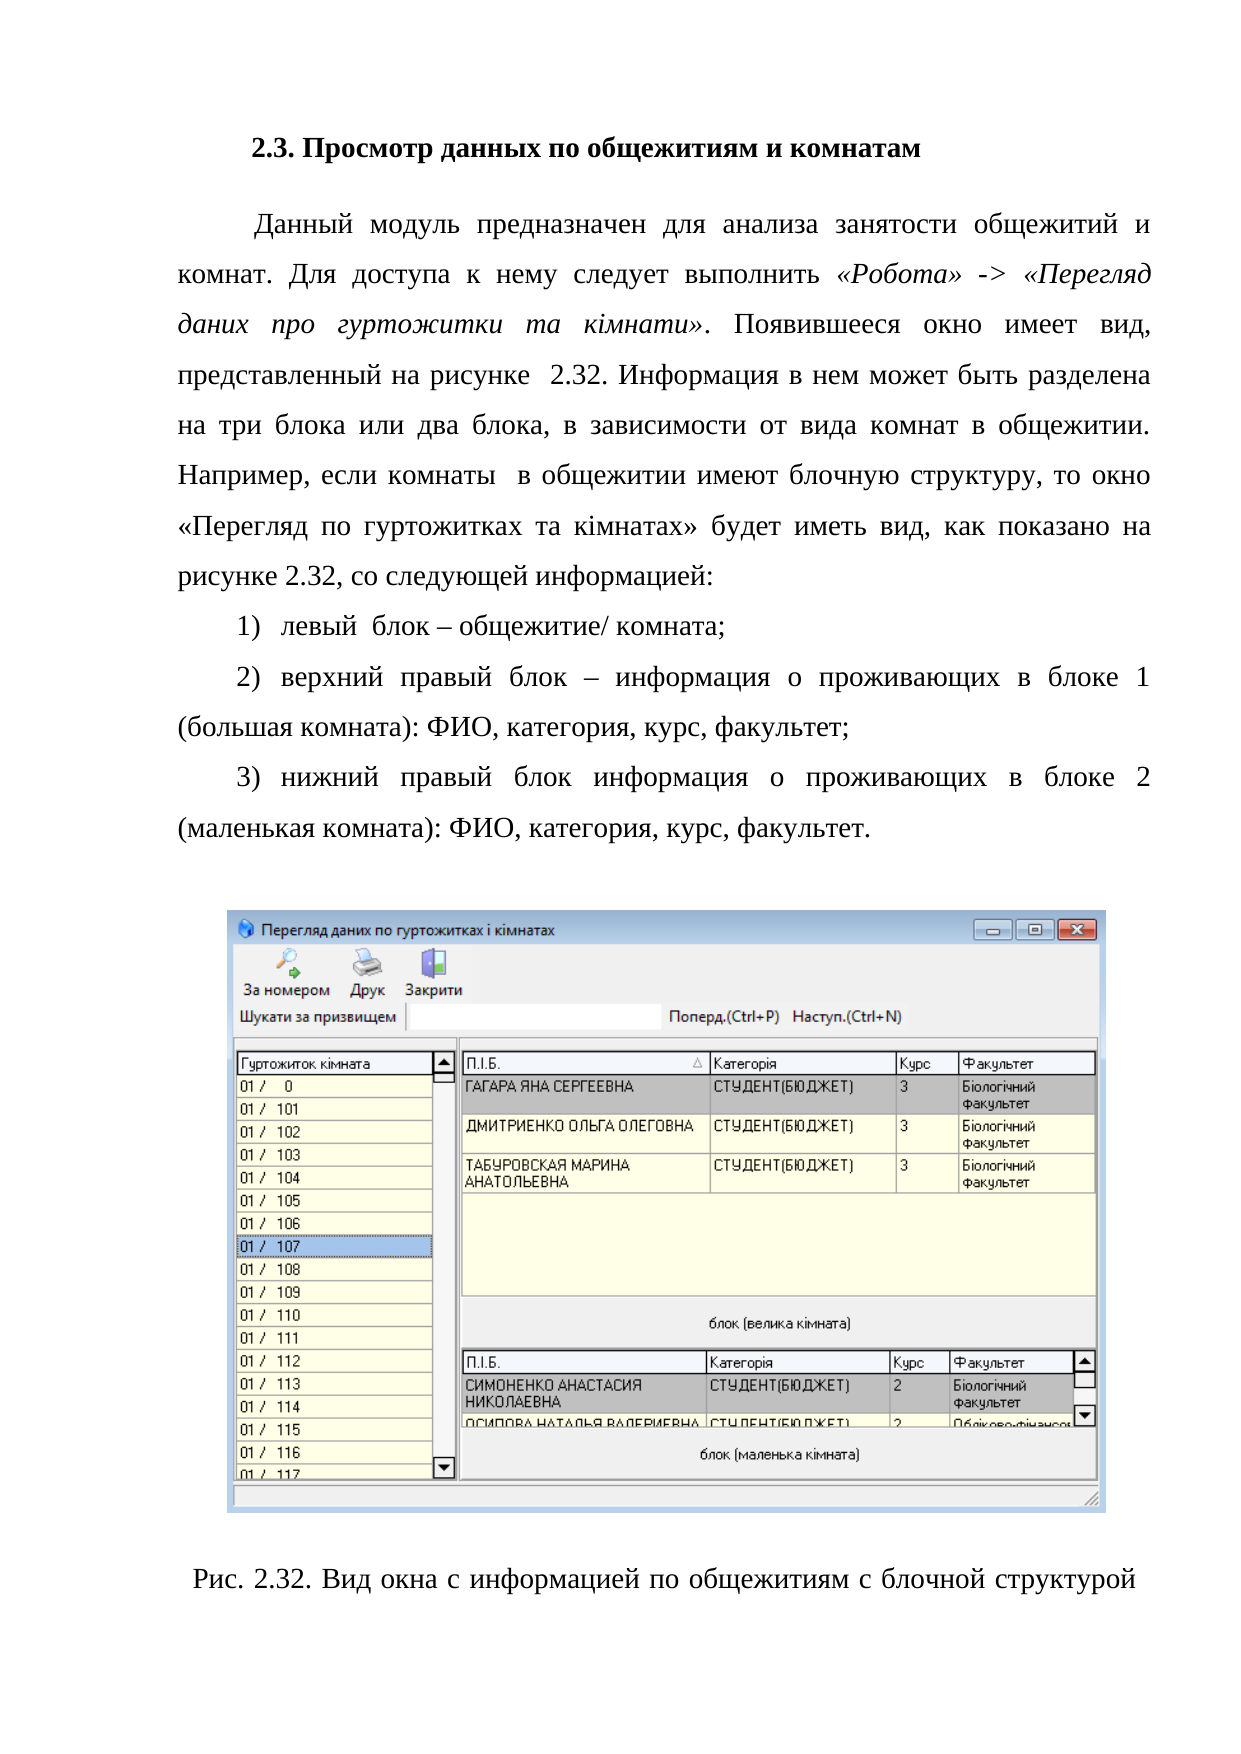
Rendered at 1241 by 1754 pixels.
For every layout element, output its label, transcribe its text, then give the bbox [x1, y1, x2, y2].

subtitle 2.3. Просмотр данных по общежитиям и комнатам [177, 131, 1152, 164]
list верхний правый блок – информация о проживающих в блоке 1 (большая комната): ФИО, категория, курс, факультет; [177, 659, 1152, 743]
list левый блок – общежитие/ комната; [177, 608, 1152, 642]
list нижний правый блок информация о проживающих в блоке 2 (маленькая комната): ФИО, категория, курс, факультет. [177, 759, 1152, 843]
picture [227, 910, 1106, 1513]
text Данный модуль предназначен для анализа занятости общежитий и комнат. Для доступа к нему следует выполнить «Робота» -> «Перегляд даних про гуртожитки та кімнати». Появившееся окно имеет вид, представленный на рисунке 2.32. Информация в нем может быть разделена на три блока или два блока, в зависимости от вида комнат в общежитии. Например, если комнаты в общежитии имеют блочную структуру, то окно «Перегляд по гуртожитках та кімнатах» будет иметь вид, как показано на рисунке 2.32, со следующей информацией: [177, 206, 1152, 592]
